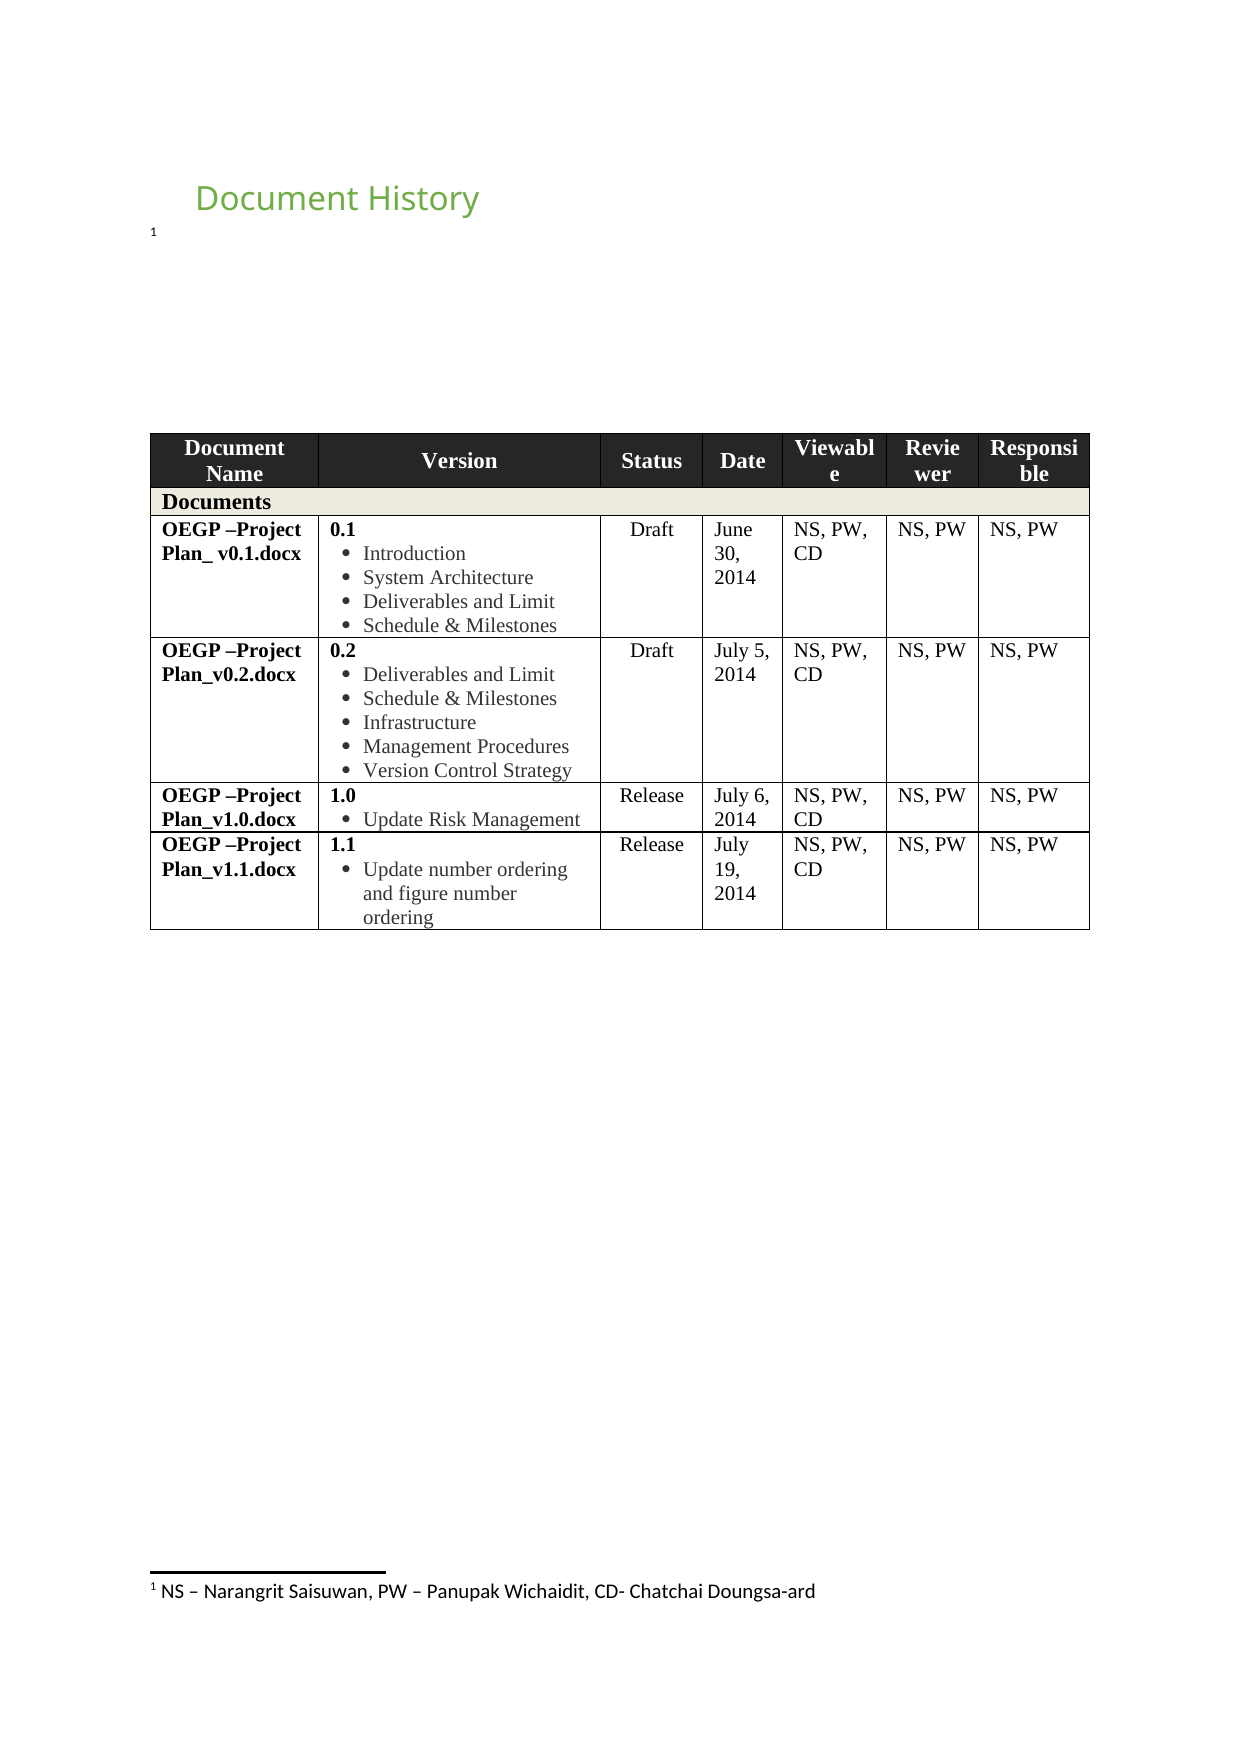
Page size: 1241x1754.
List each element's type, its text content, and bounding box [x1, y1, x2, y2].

table_cell NS, PW [979, 638, 1089, 782]
table_cell July 5, 2014 [703, 638, 782, 782]
table_cell NS, PW [887, 638, 978, 782]
table_cell 1.1 Update number ordering and figure number ordering [319, 833, 600, 929]
table_cell Release [601, 783, 702, 831]
table_cell OEGP –Project Plan_ v0.1.docx [151, 516, 318, 637]
table_cell OEGP –Project Plan_v1.1.docx [151, 833, 318, 929]
table_header Document Name [151, 434, 318, 487]
table_cell Draft [601, 516, 702, 637]
table_cell OEGP –Project Plan_v0.2.docx [151, 638, 318, 782]
table_cell 0.2 Deliverables and Limit Schedule & Milestones Infrastructure Management Procedures Version Control Strategy [319, 638, 600, 782]
table_cell NS, PW [979, 516, 1089, 637]
table_cell NS, PW [887, 833, 978, 929]
table_header Date [703, 434, 782, 487]
table_header Reviewer [887, 434, 978, 487]
table_cell Documents [151, 488, 1089, 515]
table_cell NS, PW, CD [783, 833, 886, 929]
table_cell NS, PW, CD [783, 516, 886, 637]
table_cell July 19, 2014 [703, 833, 782, 929]
table_header Responsible [979, 434, 1089, 487]
table_cell NS, PW, CD [783, 638, 886, 782]
table_cell Release [601, 833, 702, 929]
table_header Status [601, 434, 702, 487]
table_cell NS, PW, CD [783, 783, 886, 831]
subtitle Document History [195, 175, 1090, 220]
table_cell 1.0 Update Risk Management [319, 783, 600, 831]
table_cell NS, PW [979, 783, 1089, 831]
table_cell June 30, 2014 [703, 516, 782, 637]
table_cell Draft [601, 638, 702, 782]
table_cell NS, PW [979, 833, 1089, 929]
table_cell 0.1 Introduction System Architecture Deliverables and Limit Schedule & Milestones [319, 516, 600, 637]
table_cell NS, PW [887, 516, 978, 637]
table_header Viewable [783, 434, 886, 487]
table_cell July 6, 2014 [703, 783, 782, 831]
table_cell OEGP –Project Plan_v1.0.docx [151, 783, 318, 831]
table_cell NS, PW [887, 783, 978, 831]
table_header Version [319, 434, 600, 487]
